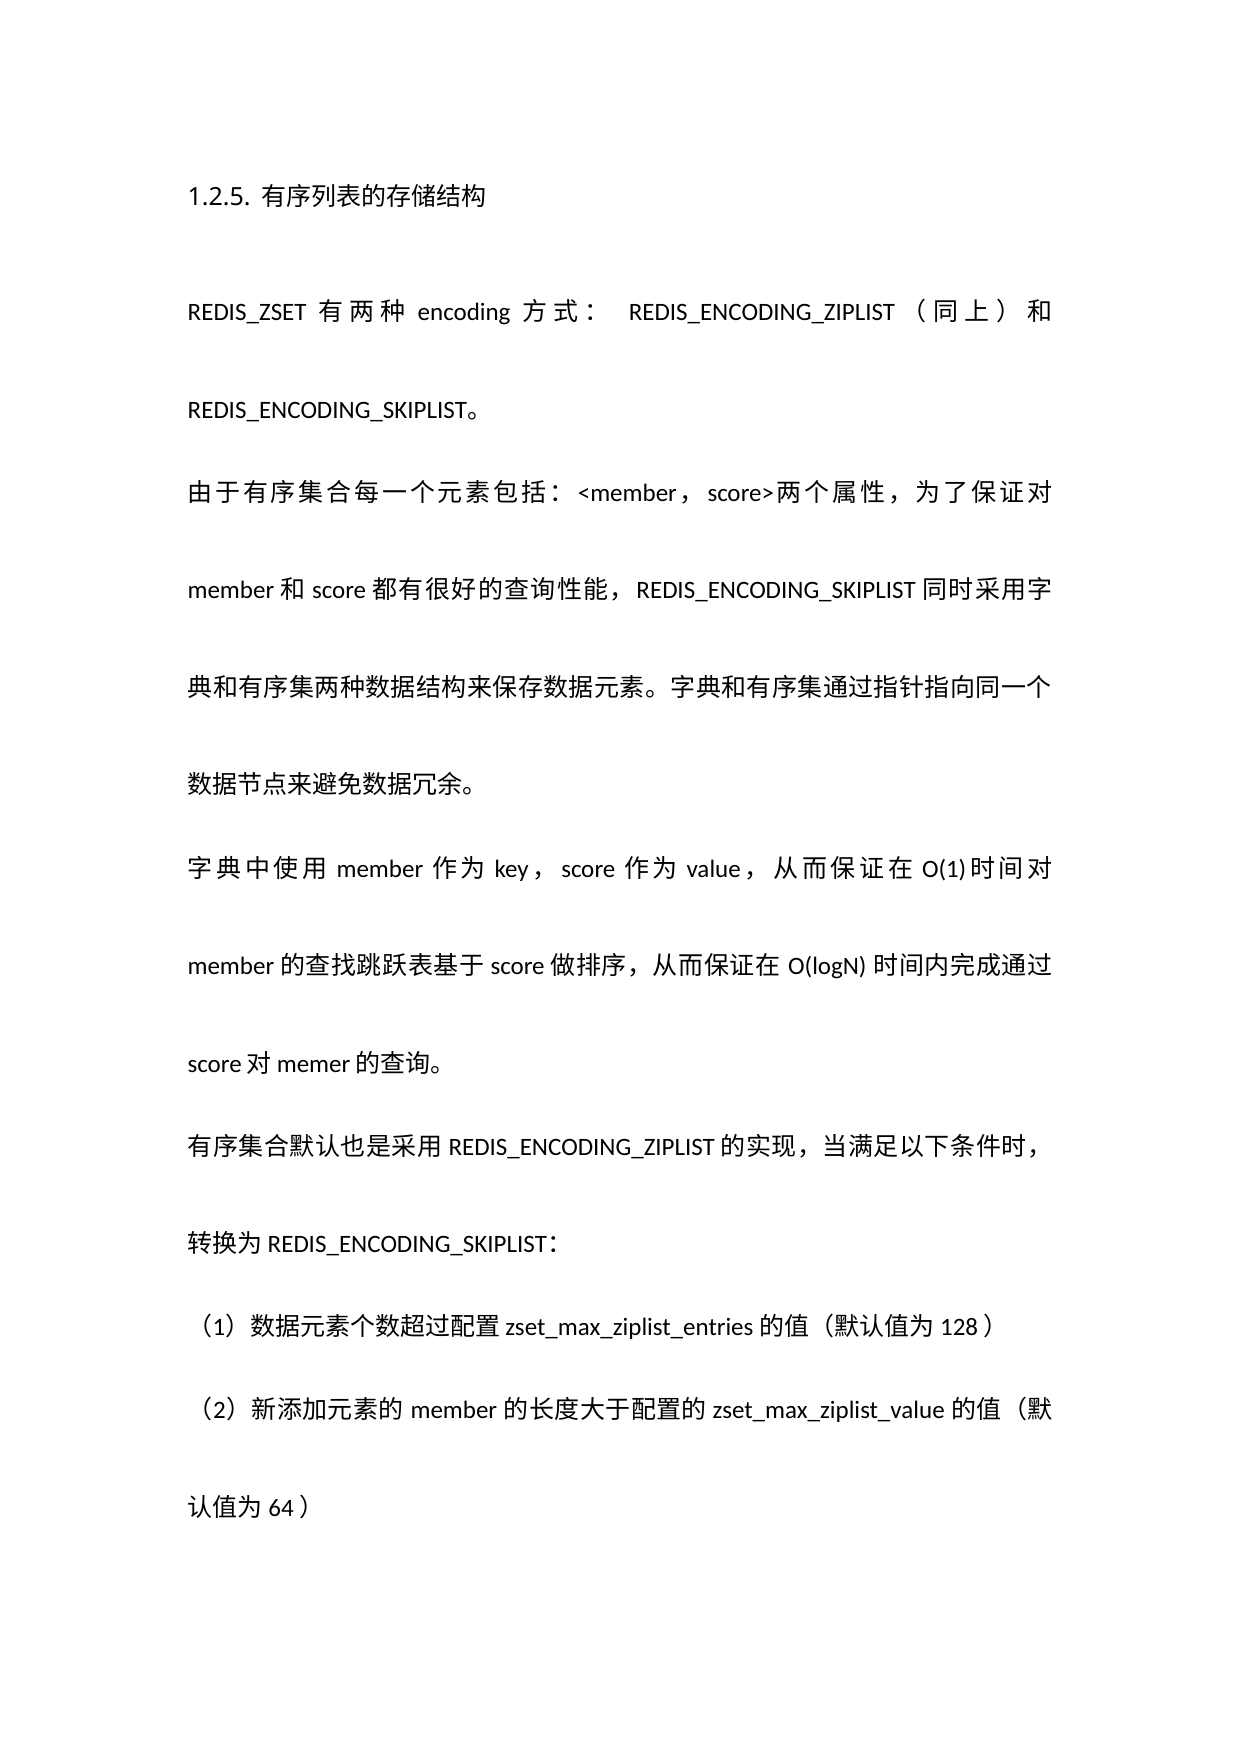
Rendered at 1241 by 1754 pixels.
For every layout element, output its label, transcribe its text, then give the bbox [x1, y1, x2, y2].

subtitle 有序列表的存储结构 [187, 162, 1053, 227]
text 由于有序集合每一个元素包括：<member，score>两个属性，为了保证对member和score都有很好的查询性能，REDIS_ENCODING_SKIPLIST同时采用字典和有序集两种数据结构来保存数据元素。字典和有序集通过指针指向同一个数据节点来避免数据冗余。 [187, 458, 1053, 816]
text REDIS_ZSET有两种encoding方式： REDIS_ENCODING_ZIPLIST（同上）和 REDIS_ENCODING_SKIPLIST。 [187, 277, 1053, 440]
text 字典中使用member作为key，score作为value，从而保证在O(1)时间对member的查找跳跃表基于score做排序，从而保证在 O(logN) 时间内完成通过score对memer的查询。 [187, 834, 1053, 1094]
text （2）新添加元素的 member 的长度大于配置的zset_max_ziplist_value 的值（默认值为 64 ） [187, 1376, 1053, 1538]
text （1）数据元素个数超过配置zset_max_ziplist_entries 的值（默认值为 128 ） [187, 1292, 1053, 1357]
text 有序集合默认也是采用REDIS_ENCODING_ZIPLIST的实现，当满足以下条件时，转换为REDIS_ENCODING_SKIPLIST： [187, 1112, 1053, 1274]
